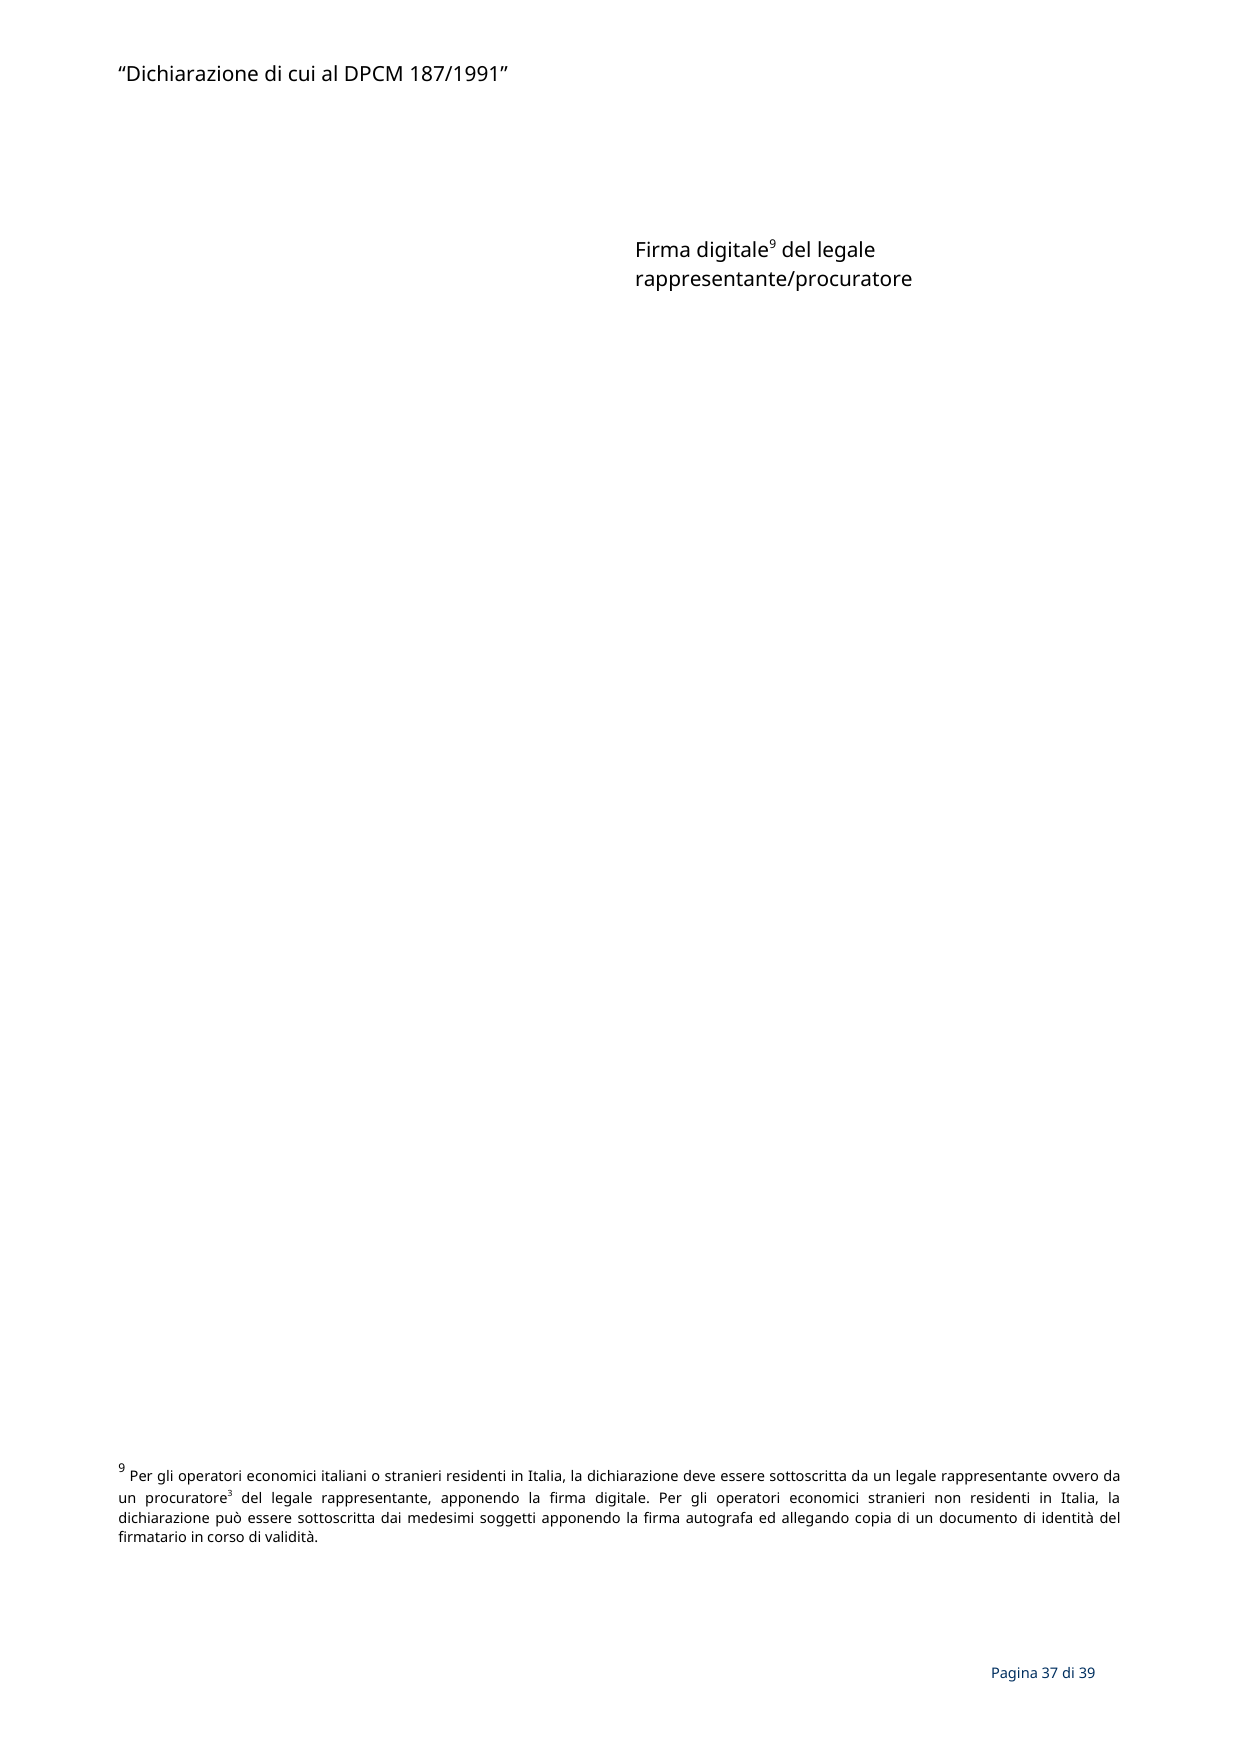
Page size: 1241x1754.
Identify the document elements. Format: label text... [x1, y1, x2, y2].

text Firma digitale del legale rappresentante/procuratore [635, 235, 1122, 292]
